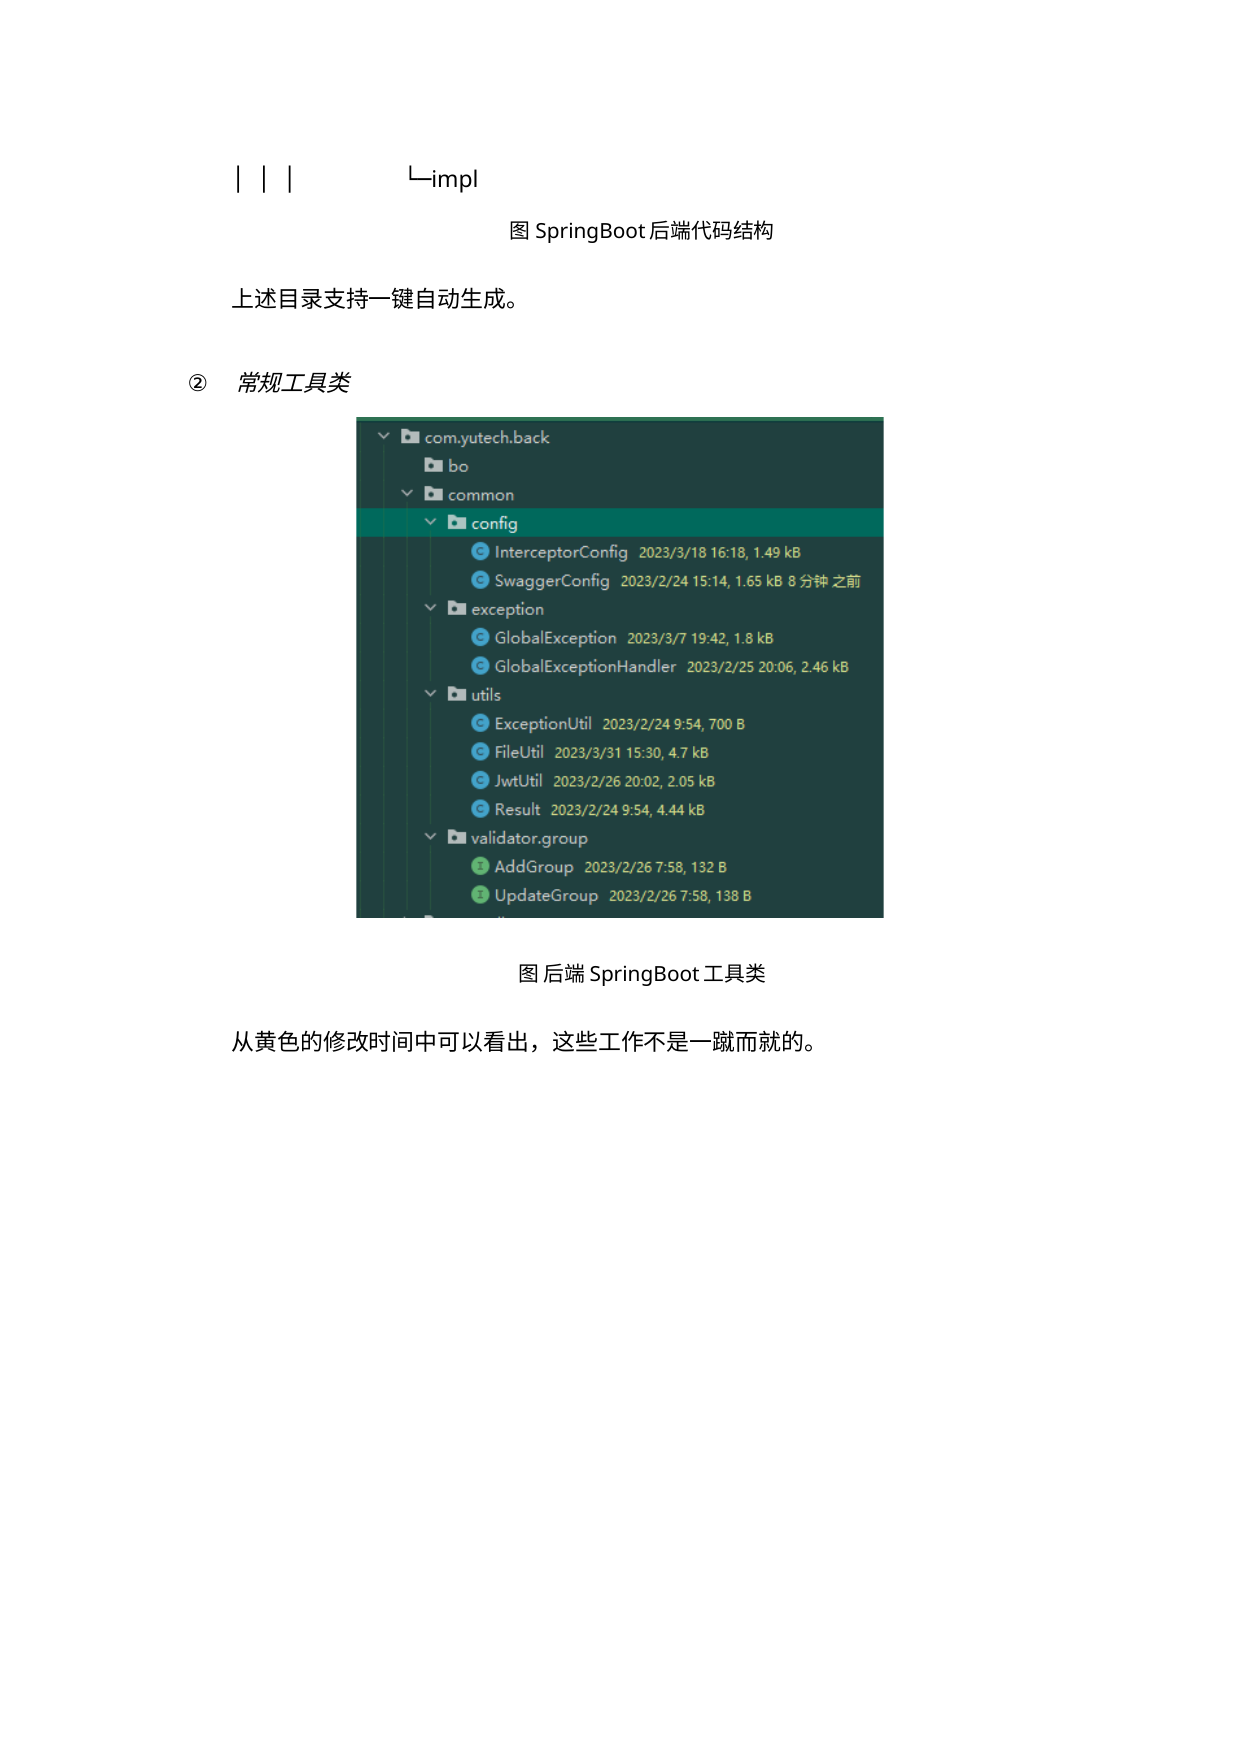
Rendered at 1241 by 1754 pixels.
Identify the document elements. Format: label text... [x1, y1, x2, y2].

subtitle 常规工具类 [187, 349, 1053, 414]
text 上述目录支持一键自动生成。 [187, 265, 1053, 330]
text 从黄色的修改时间中可以看出，这些工作不是一蹴而就的。 [187, 1008, 1053, 1073]
text │ │ │ └─impl [187, 162, 1053, 194]
text 图 后端SpringBoot工具类 [187, 956, 1053, 989]
text 图 SpringBoot后端代码结构 [187, 214, 1053, 246]
picture [356, 417, 884, 918]
